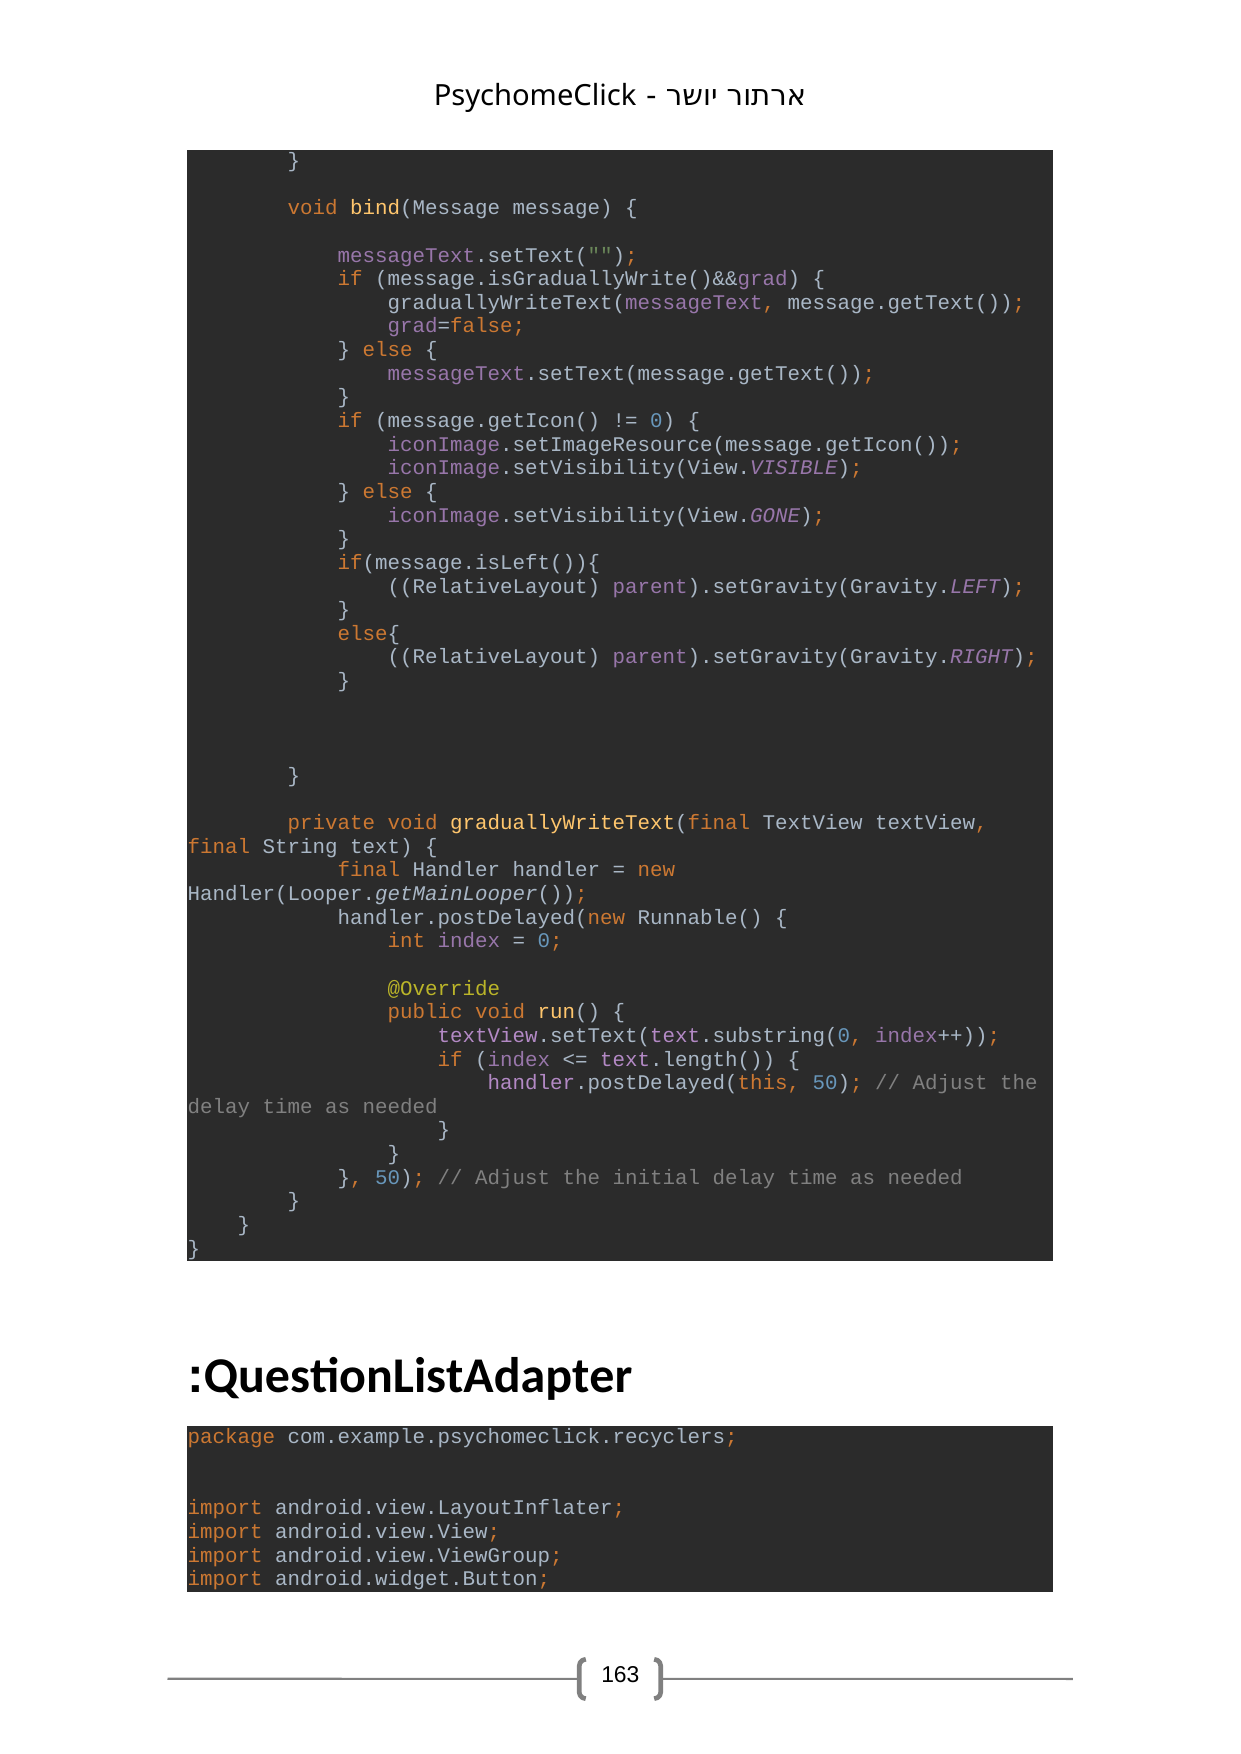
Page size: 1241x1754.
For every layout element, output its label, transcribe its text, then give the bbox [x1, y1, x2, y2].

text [187, 150, 1053, 1261]
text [187, 1426, 1053, 1592]
text QuestionListAdapter: [187, 1344, 1053, 1405]
